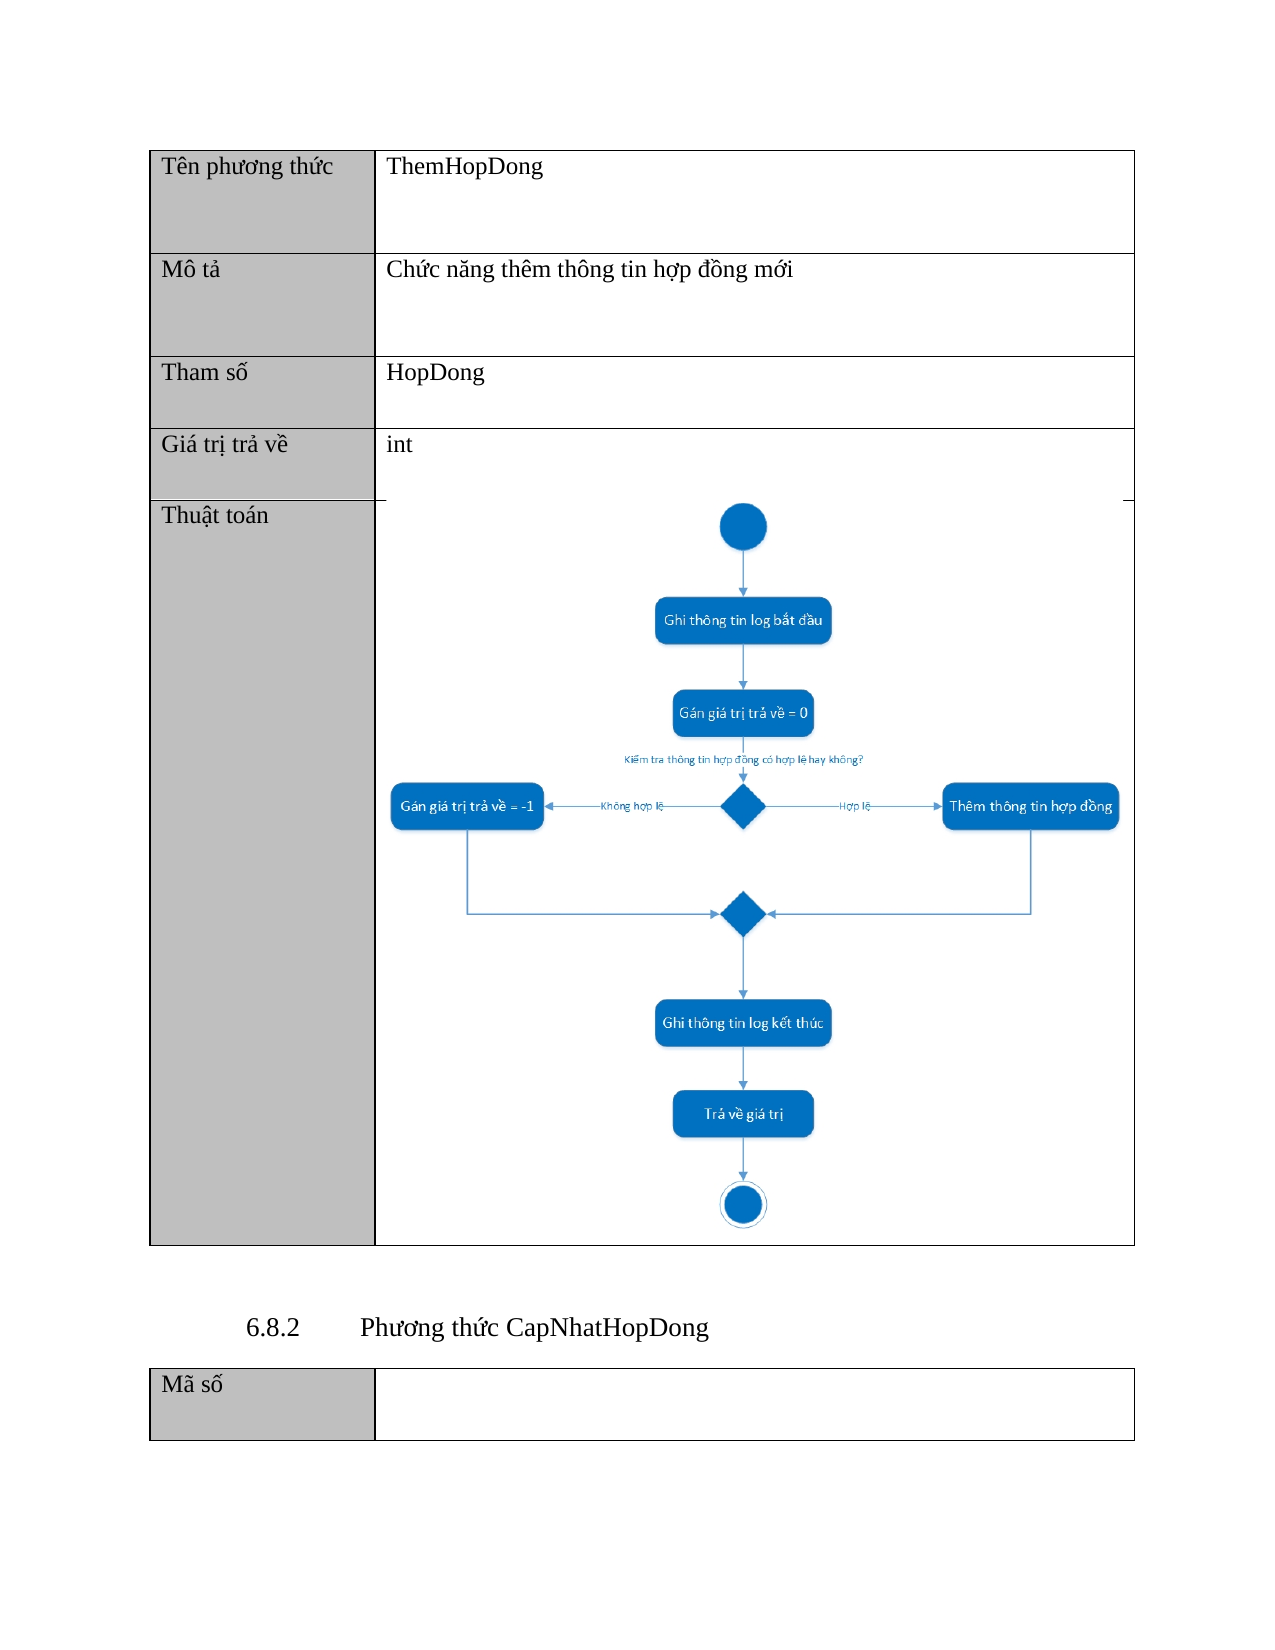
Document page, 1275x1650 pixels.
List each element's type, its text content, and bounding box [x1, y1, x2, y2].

table_cell Mô tả [151, 254, 374, 356]
table_cell Tham số [151, 357, 374, 428]
table_cell int [376, 429, 1134, 499]
picture [386, 500, 1124, 1229]
table_cell ThemHopDong [376, 151, 1134, 253]
table_cell HopDong [376, 357, 1134, 428]
table_cell Tên phương thức [151, 151, 374, 253]
table_header [376, 1369, 1134, 1440]
list Phương thức CapNhatHopDong [300, 1311, 1125, 1343]
table_cell Chức năng thêm thông tin hợp đồng mới [376, 254, 1134, 356]
table_header Mã số [151, 1369, 374, 1440]
table_cell Giá trị trả về [151, 429, 374, 499]
table_cell Thuật toán [151, 501, 374, 1245]
table_cell [376, 501, 1134, 1245]
